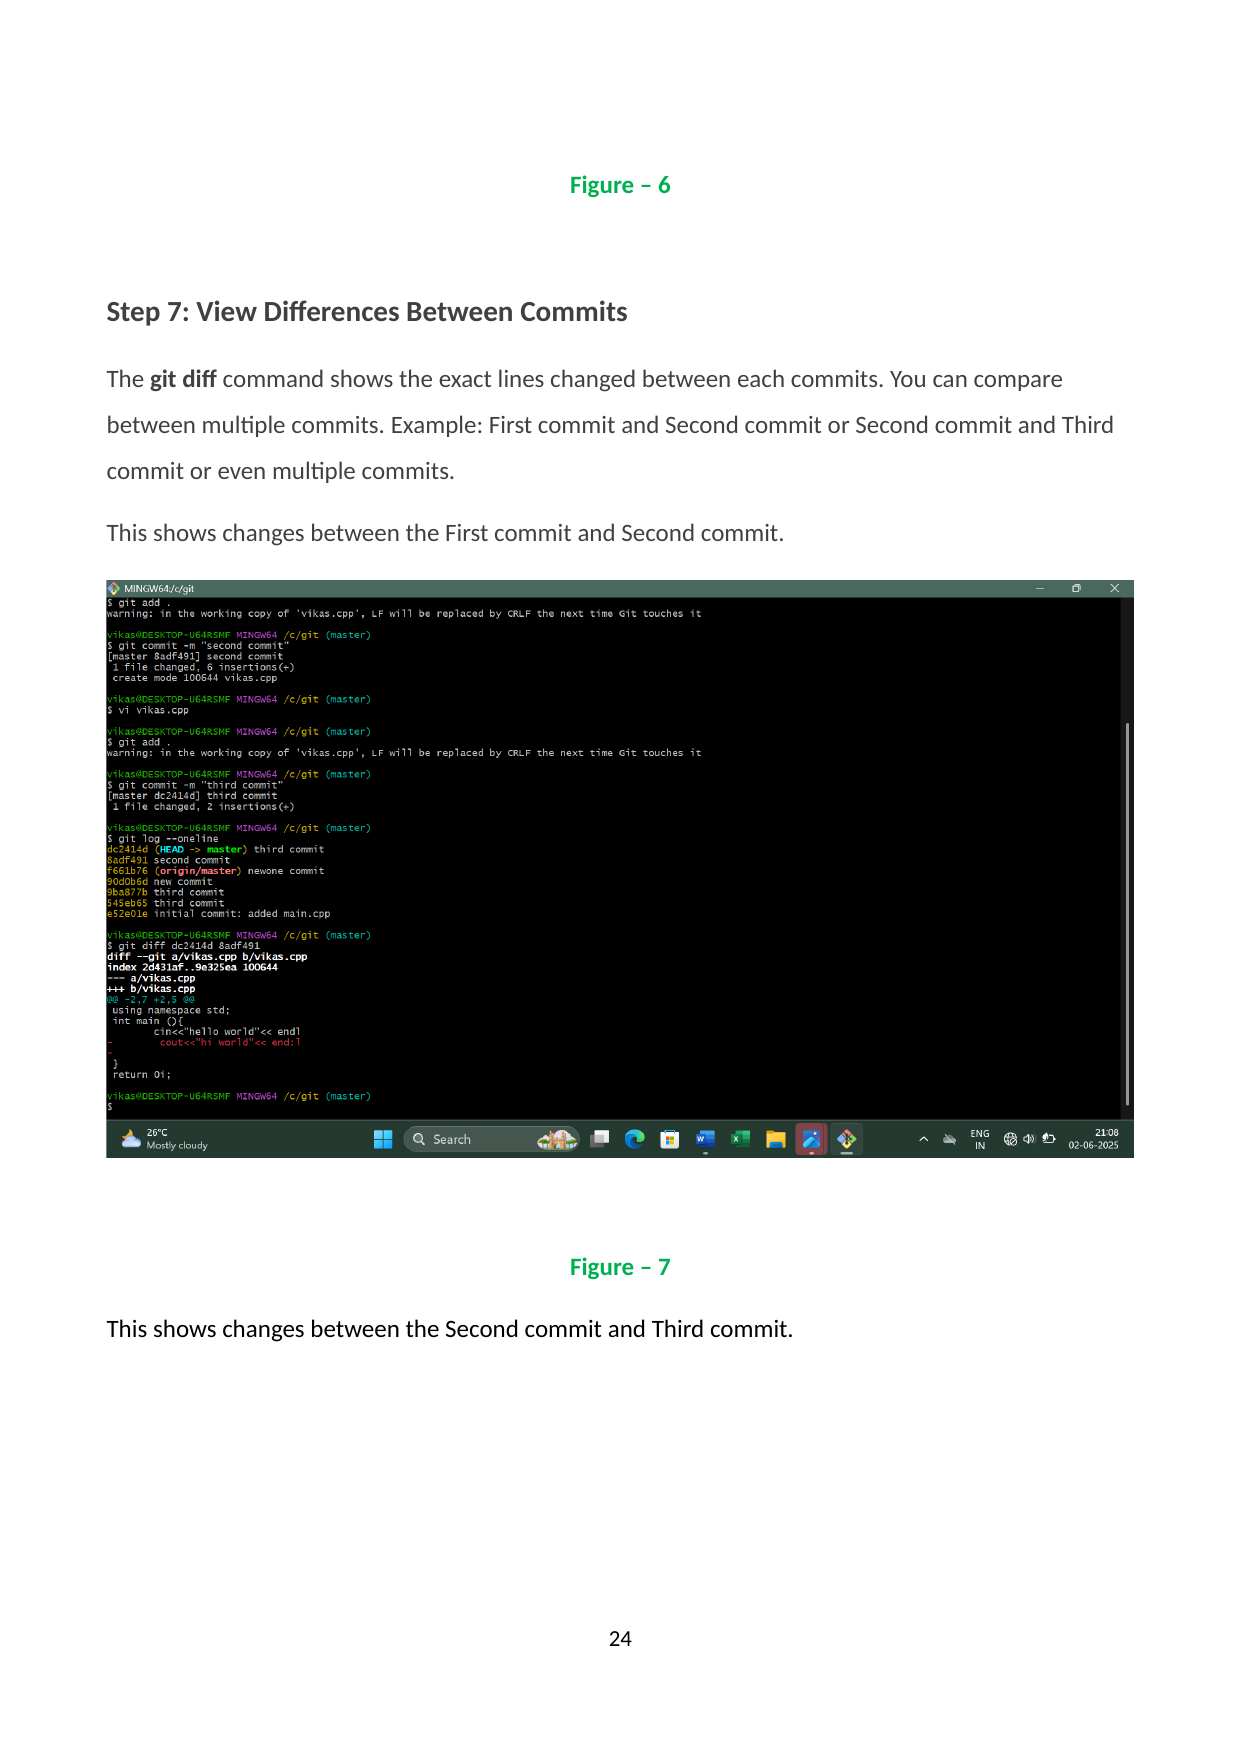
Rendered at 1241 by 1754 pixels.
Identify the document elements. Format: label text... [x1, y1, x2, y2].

text The git diff command shows the exact lines changed between each commits. You can compare between multiple commits. Example: First commit and Second commit or Second commit and Third commit or even multiple commits. [106, 364, 1134, 486]
text Figure – 6 [106, 169, 1134, 199]
picture [106, 580, 1134, 1158]
text Step 7: View Differences Between Commits [106, 293, 1134, 329]
text This shows changes between the Second commit and Third commit. [106, 1313, 1134, 1344]
text This shows changes between the First commit and Second commit. [106, 517, 1134, 548]
text Figure – 7 [106, 1251, 1134, 1281]
